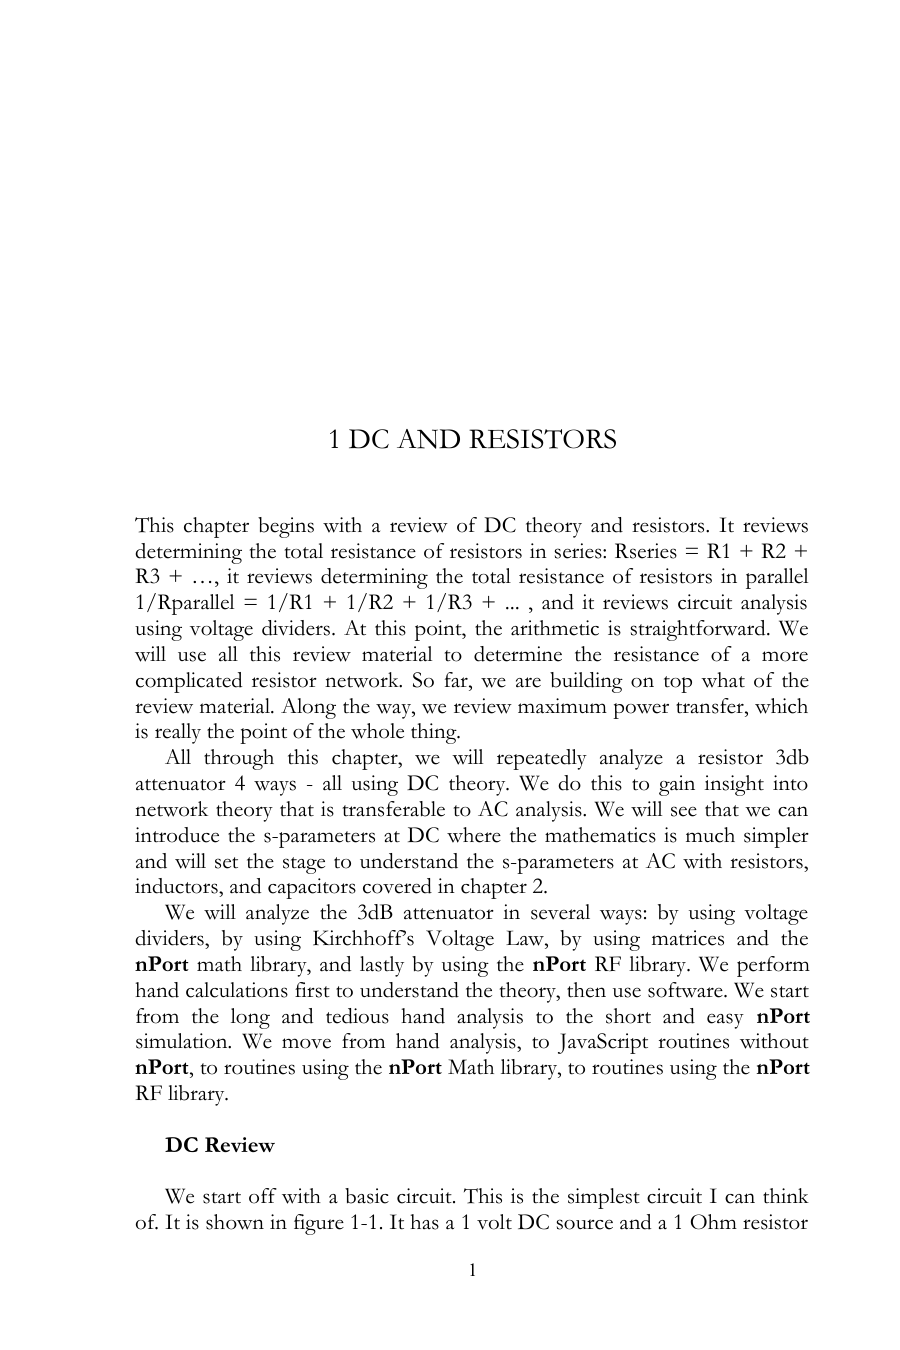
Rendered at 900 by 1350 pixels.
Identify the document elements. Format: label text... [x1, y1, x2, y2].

text We will analyze the 3dB attenuator in several ways: by using voltage dividers, by using Kirchhoff’s Voltage Law, by using matrices and the nPort math library, and lastly by using the nPort RF library. We perform hand calculations first to understand the theory, then use software. We start from the long and tedious hand analysis to the short and easy nPort simulation. We move from hand analysis, to JavaScript routines without nPort, to routines using the nPort Math library, to routines using the nPort RF library. [135, 900, 810, 1107]
text This chapter begins with a review of DC theory and resistors. It reviews determining the total resistance of resistors in series: Rseries = R1 + R2 + R3 + …, it reviews determining the total resistance of resistors in parallel 1/Rparallel = 1/R1 + 1/R2 + 1/R3 + ... , and it reviews circuit analysis using voltage dividers. At this point, the arithmetic is straightforward. We will use all this review material to determine the resistance of a more complicated resistor network. So far, we are building on top what of the review material. Along the way, we review maximum power transfer, which is really the point of the whole thing. [135, 512, 810, 745]
text DC Review [135, 1132, 810, 1158]
text All through this chapter, we will repeatedly analyze a resistor 3db attenuator 4 ways - all using DC theory. We do this to gain insight into network theory that is transferable to AC analysis. We will see that we can introduce the s-parameters at DC where the mathematics is much simpler and will set the stage to understand the s-parameters at AC with resistors, inductors, and capacitors covered in chapter 2. [135, 745, 810, 900]
title 1 DC and Resistors [135, 423, 810, 456]
